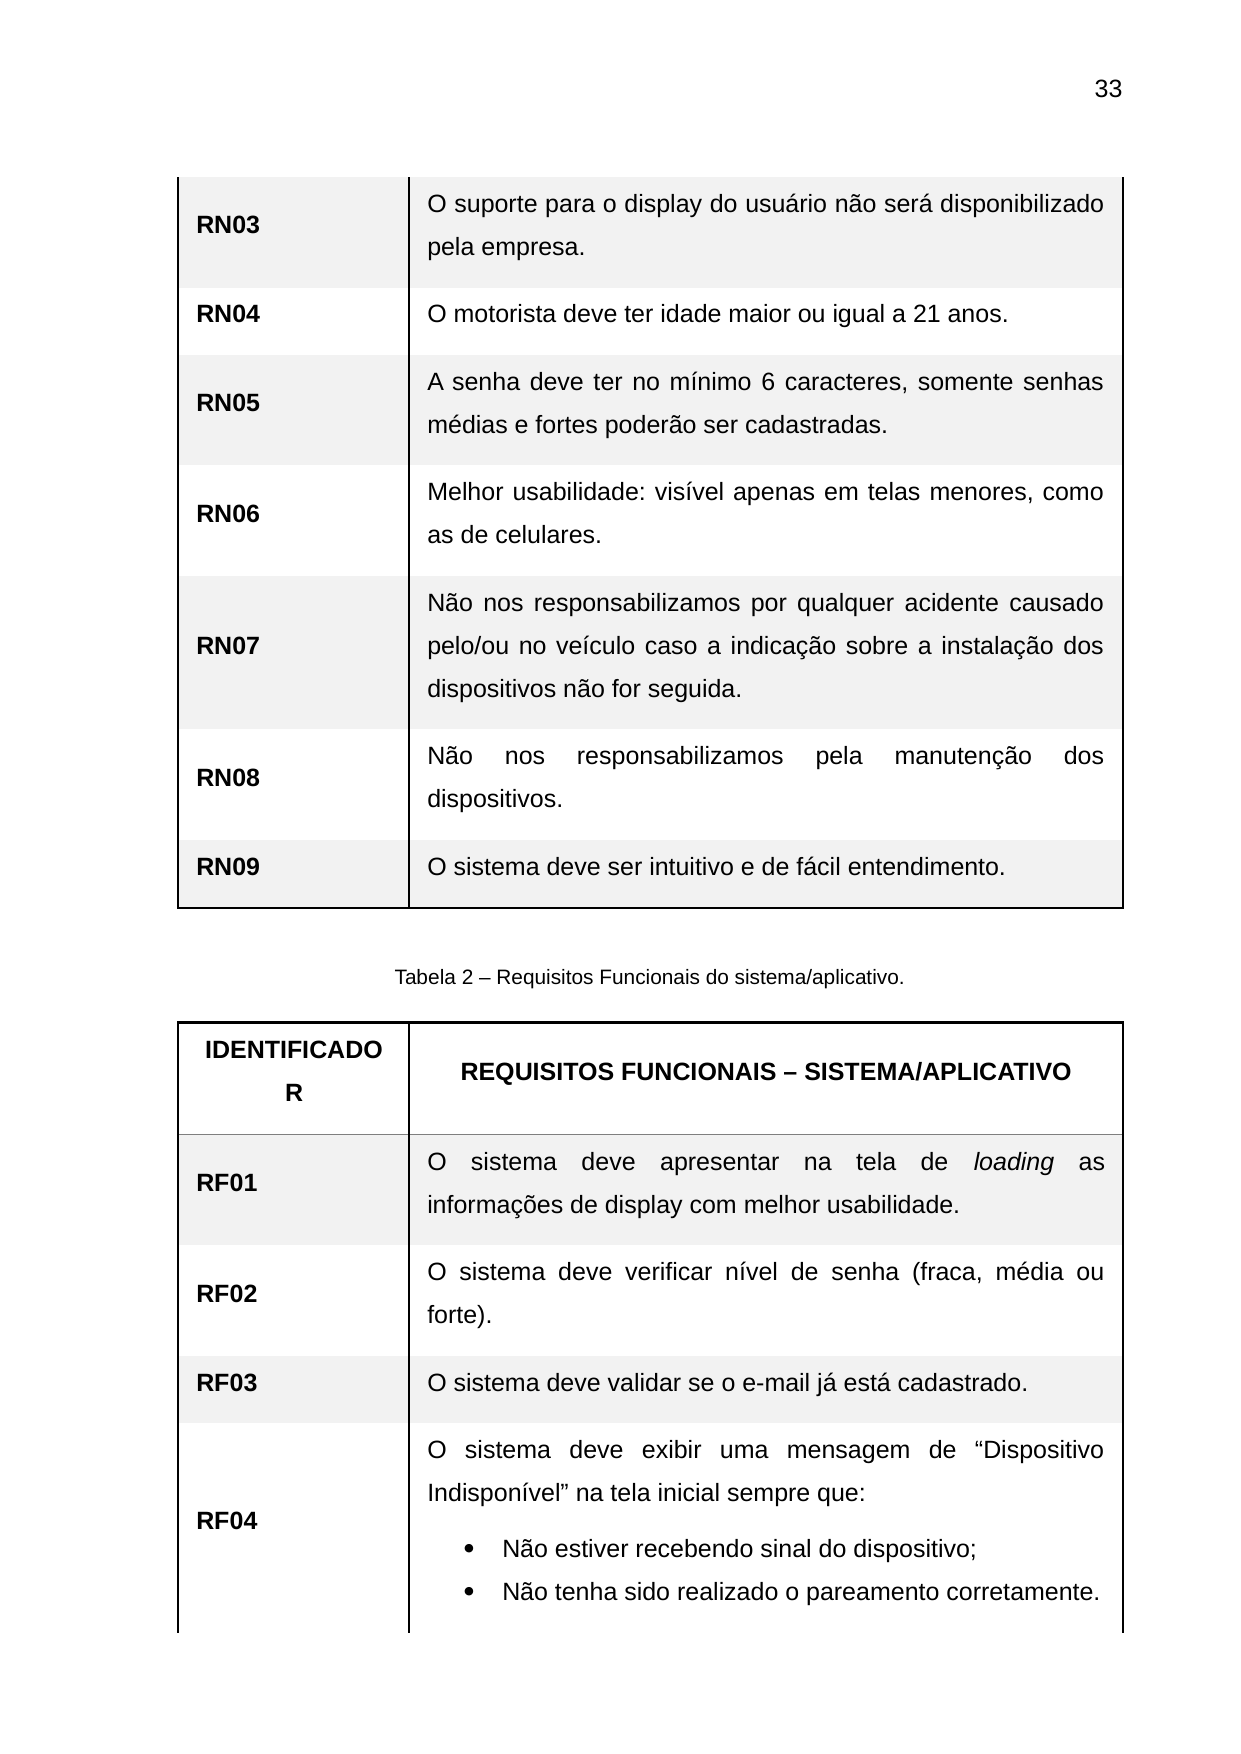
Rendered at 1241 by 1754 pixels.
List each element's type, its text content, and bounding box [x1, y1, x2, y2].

table_cell Melhor usabilidade: visível apenas em telas menores, como as de celulares. [410, 465, 1122, 576]
table_cell A senha deve ter no mínimo 6 caracteres, somente senhas médias e fortes poderão ser cadastradas. [410, 355, 1122, 465]
table_cell RF03 [179, 1356, 408, 1423]
table_cell O sistema deve validar se o e-mail já está cadastrado. [410, 1356, 1122, 1423]
table_header Requisitos funcionais – Sistema/aplicativo [410, 1024, 1122, 1134]
table_cell Não nos responsabilizamos por qualquer acidente causado pelo/ou no veículo caso a indicação sobre a instalação dos dispositivos não for seguida. [410, 576, 1122, 729]
table_header Identificador [179, 1024, 408, 1134]
table_cell RF04 [179, 1423, 408, 1632]
table_cell RN07 [179, 576, 408, 729]
table_cell RF02 [179, 1245, 408, 1356]
table_cell O sistema deve apresentar na tela de loading as informações de display com melhor usabilidade. [410, 1135, 1122, 1245]
table_cell O motorista deve ter idade maior ou igual a 21 anos. [410, 288, 1122, 355]
table_cell RN05 [179, 355, 408, 465]
table_cell RN06 [179, 465, 408, 576]
table_cell O sistema deve ser intuitivo e de fácil entendimento. [410, 840, 1122, 907]
table_cell RN09 [179, 840, 408, 907]
table_cell RF01 [179, 1135, 408, 1245]
table_cell O suporte para o display do usuário não será disponibilizado pela empresa. [410, 177, 1122, 288]
table_cell RN03 [179, 177, 408, 288]
table_cell O sistema deve exibir uma mensagem de “Dispositivo Indisponível” na tela inicial sempre que: Não estiver recebendo sinal do dispositivo; Não tenha sido realizado o pareamento corretamente. [410, 1423, 1122, 1632]
table_cell RN08 [179, 729, 408, 840]
table_cell Não nos responsabilizamos pela manutenção dos dispositivos. [410, 729, 1122, 840]
table_cell O sistema deve verificar nível de senha (fraca, média ou forte). [410, 1245, 1122, 1356]
table_cell RN04 [179, 288, 408, 355]
